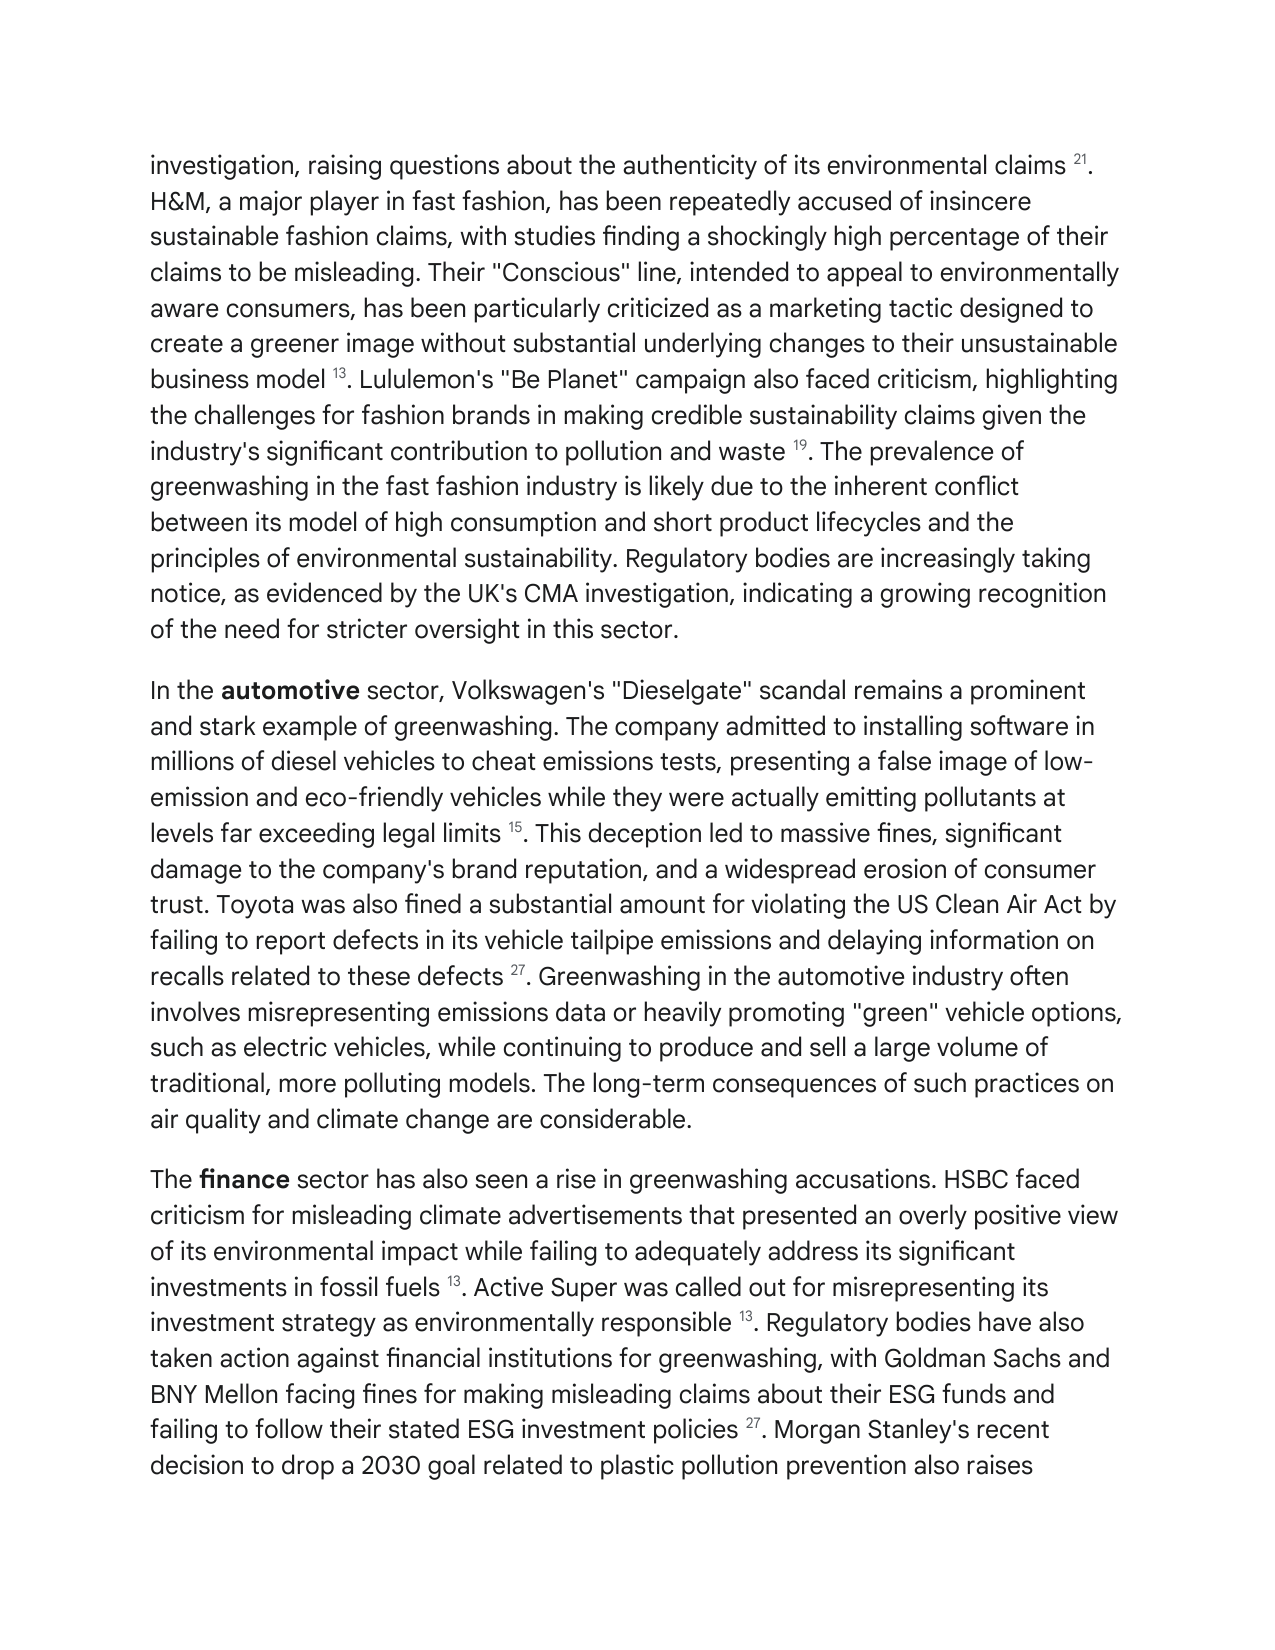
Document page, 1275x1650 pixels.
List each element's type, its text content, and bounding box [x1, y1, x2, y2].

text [150, 150, 1125, 646]
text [150, 1165, 1125, 1482]
text In the automotive sector, Volkswagen's "Dieselgate" scandal remains a prominent and stark example of greenwashing. The company admitted to installing software in millions of diesel vehicles to cheat emissions tests, presenting a false image of low-emission and eco-friendly vehicles while they were actually emitting pollutants at levels far exceeding legal limits 15. This deception led to massive fines, significant damage to the company's brand reputation, and a widespread erosion of consumer trust. Toyota was also fined a substantial amount for violating the US Clean Air Act by failing to report defects in its vehicle tailpipe emissions and delaying information on recalls related to these defects 27. Greenwashing in the automotive industry often involves misrepresenting emissions data or heavily promoting "green" vehicle options, such as electric vehicles, while continuing to produce and sell a large volume of traditional, more polluting models. The long-term consequences of such practices on air quality and climate change are considerable. [150, 675, 1125, 1135]
